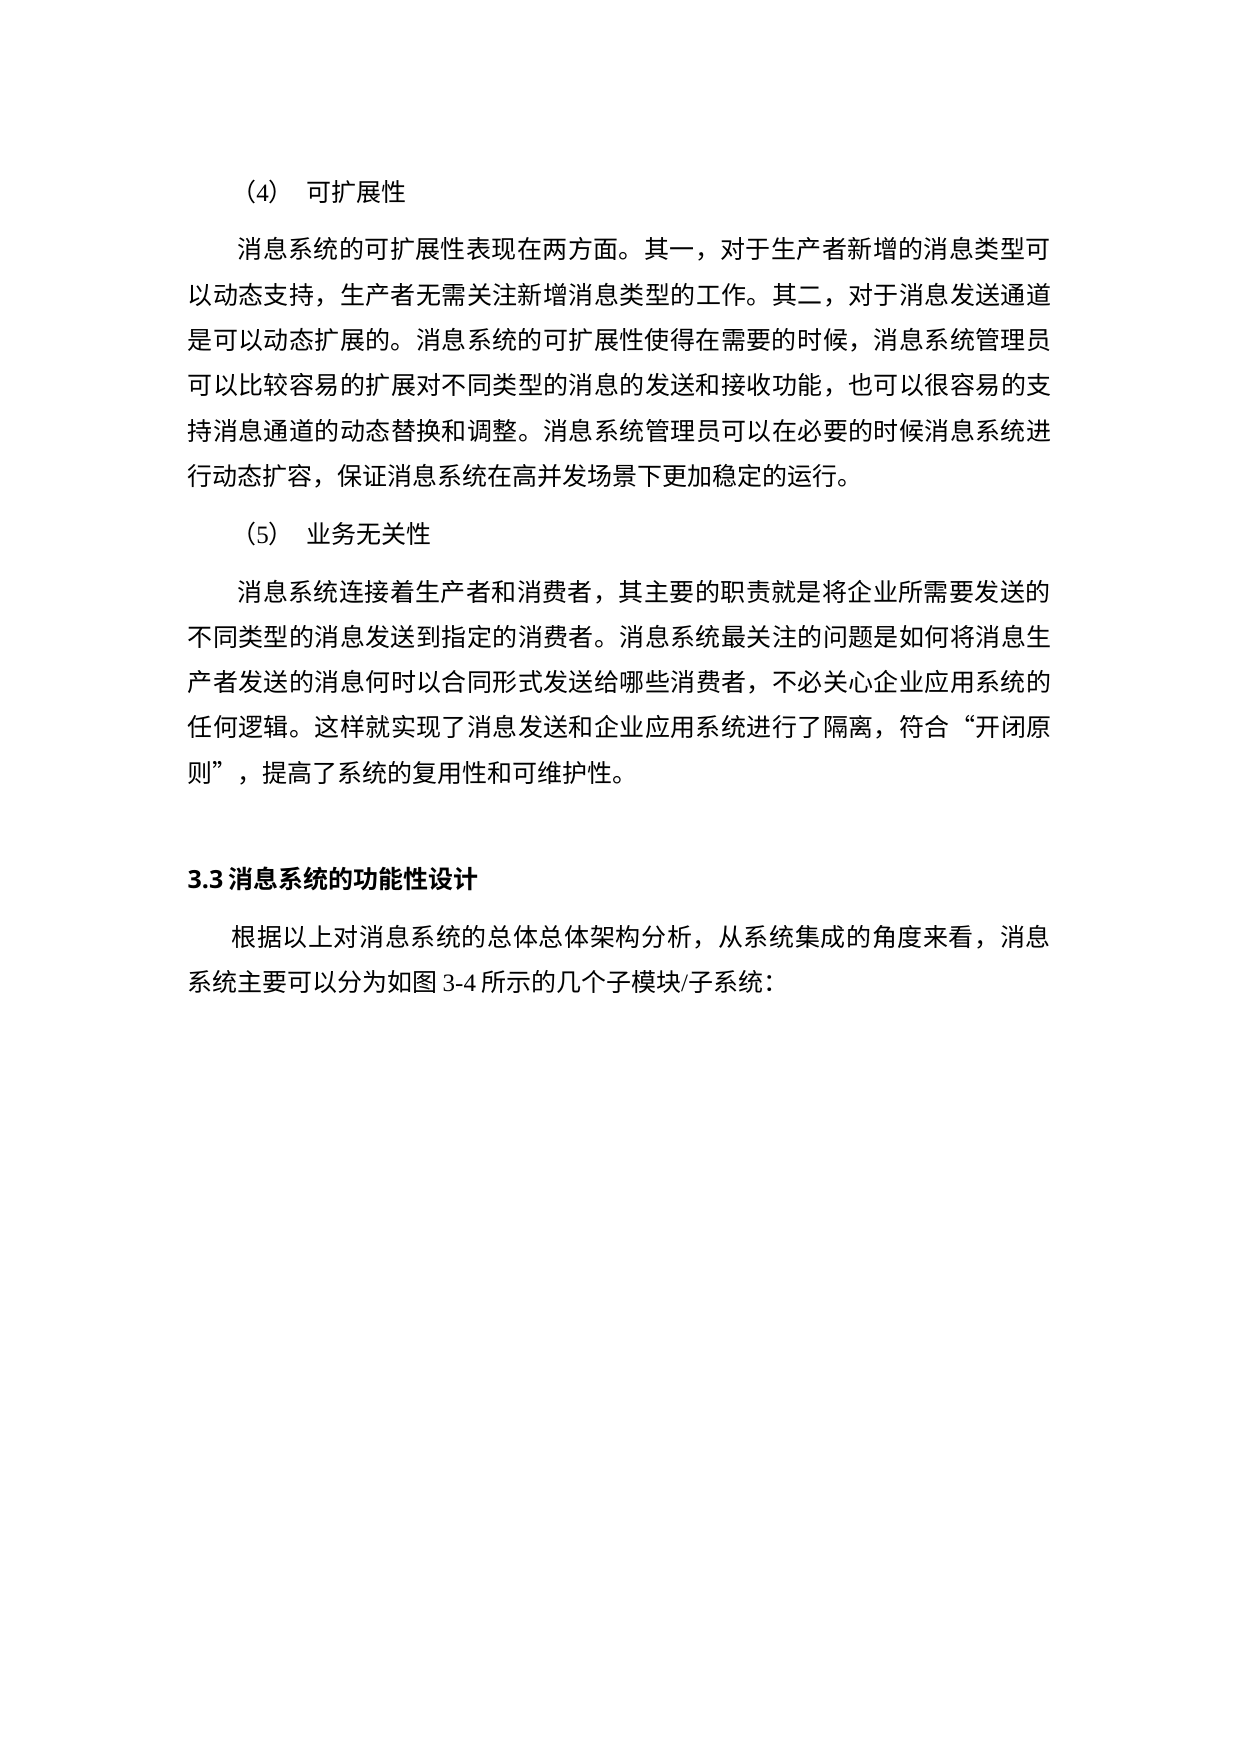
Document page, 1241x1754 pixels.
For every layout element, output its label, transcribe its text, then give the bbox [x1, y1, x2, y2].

list 消息系统连接着生产者和消费者，其主要的职责就是将企业所需要发送的不同类型的消息发送到指定的消费者。消息系统最关注的问题是如何将消息生产者发送的消息何时以合同形式发送给哪些消费者，不必关心企业应用系统的任何逻辑。这样就实现了消息发送和企业应用系统进行了隔离，符合“开闭原则”，提高了系统的复用性和可维护性。 [187, 572, 1053, 789]
list 可扩展性 [231, 172, 1053, 208]
text 3.3消息系统的功能性设计 [187, 859, 1050, 896]
text 根据以上对消息系统的总体总体架构分析，从系统集成的角度来看，消息系统主要可以分为如图3-4所示的几个子模块/子系统： [187, 917, 1053, 999]
list 消息系统的可扩展性表现在两方面。其一，对于生产者新增的消息类型可以动态支持，生产者无需关注新增消息类型的工作。其二，对于消息发送通道是可以动态扩展的。消息系统的可扩展性使得在需要的时候，消息系统管理员可以比较容易的扩展对不同类型的消息的发送和接收功能，也可以很容易的支持消息通道的动态替换和调整。消息系统管理员可以在必要的时候消息系统进行动态扩容，保证消息系统在高并发场景下更加稳定的运行。 [187, 230, 1053, 493]
list 业务无关性 [231, 514, 1053, 550]
